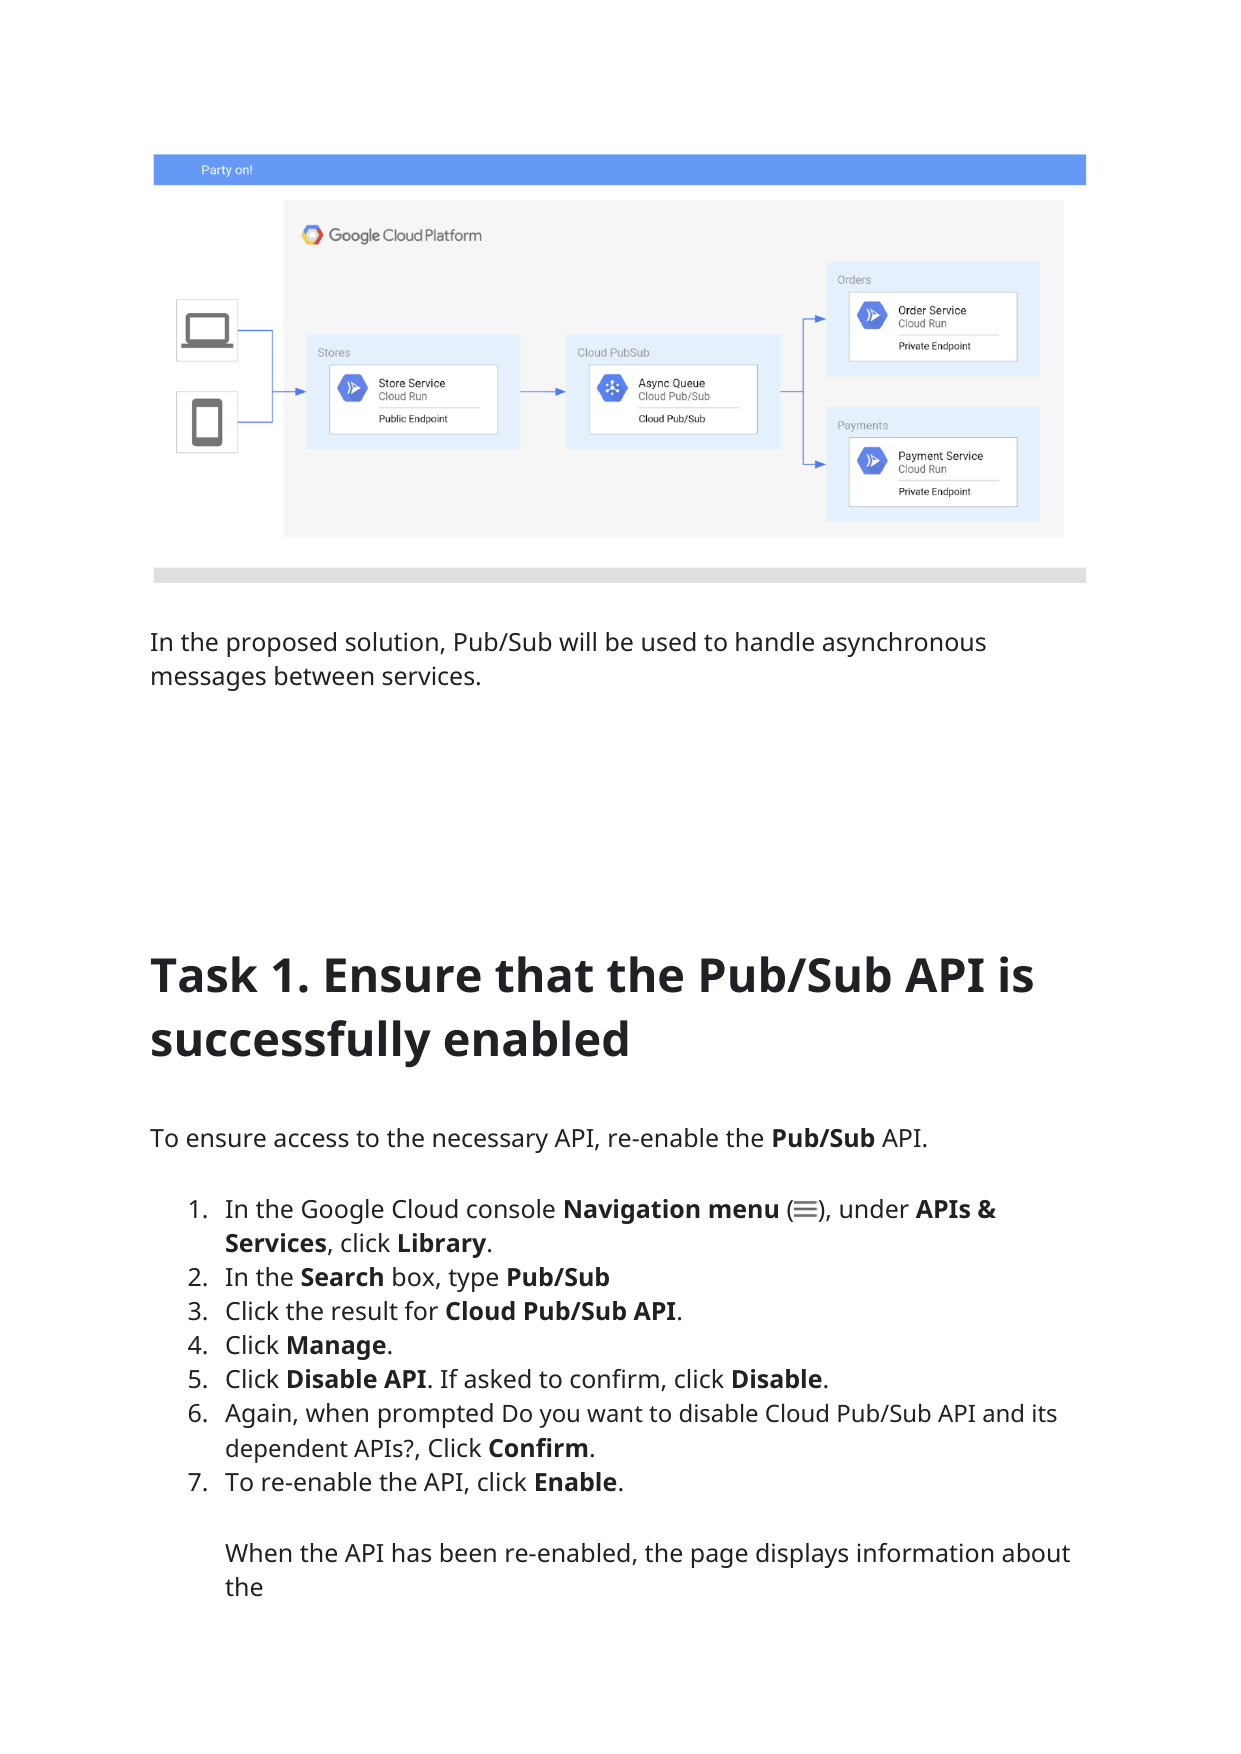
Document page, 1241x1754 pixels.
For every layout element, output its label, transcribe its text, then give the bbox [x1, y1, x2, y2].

subtitle Task 1. Ensure that the Pub/Sub API is successfully enabled [150, 942, 1090, 1070]
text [225, 1536, 1090, 1604]
picture [150, 150, 1091, 587]
list Click Manage. [187, 1328, 1090, 1362]
text In the proposed solution, Pub/Sub will be used to handle asynchronous messages between services. [150, 624, 1090, 692]
text To ensure access to the necessary API, re-enable the Pub/Sub API. [150, 1120, 1090, 1154]
list In the Google Cloud console Navigation menu (), under APIs & Services, click Library. [187, 1192, 1090, 1260]
list Again, when prompted Do you want to disable Cloud Pub/Sub API and its dependent APIs?, Click Confirm. [187, 1396, 1090, 1464]
picture [793, 1198, 818, 1219]
list To re-enable the API, click Enable. [187, 1464, 1090, 1498]
list In the Search box, type Pub/Sub [187, 1260, 1090, 1294]
list Click the result for Cloud Pub/Sub API. [187, 1294, 1090, 1328]
list Click Disable API. If asked to confirm, click Disable. [187, 1362, 1090, 1396]
